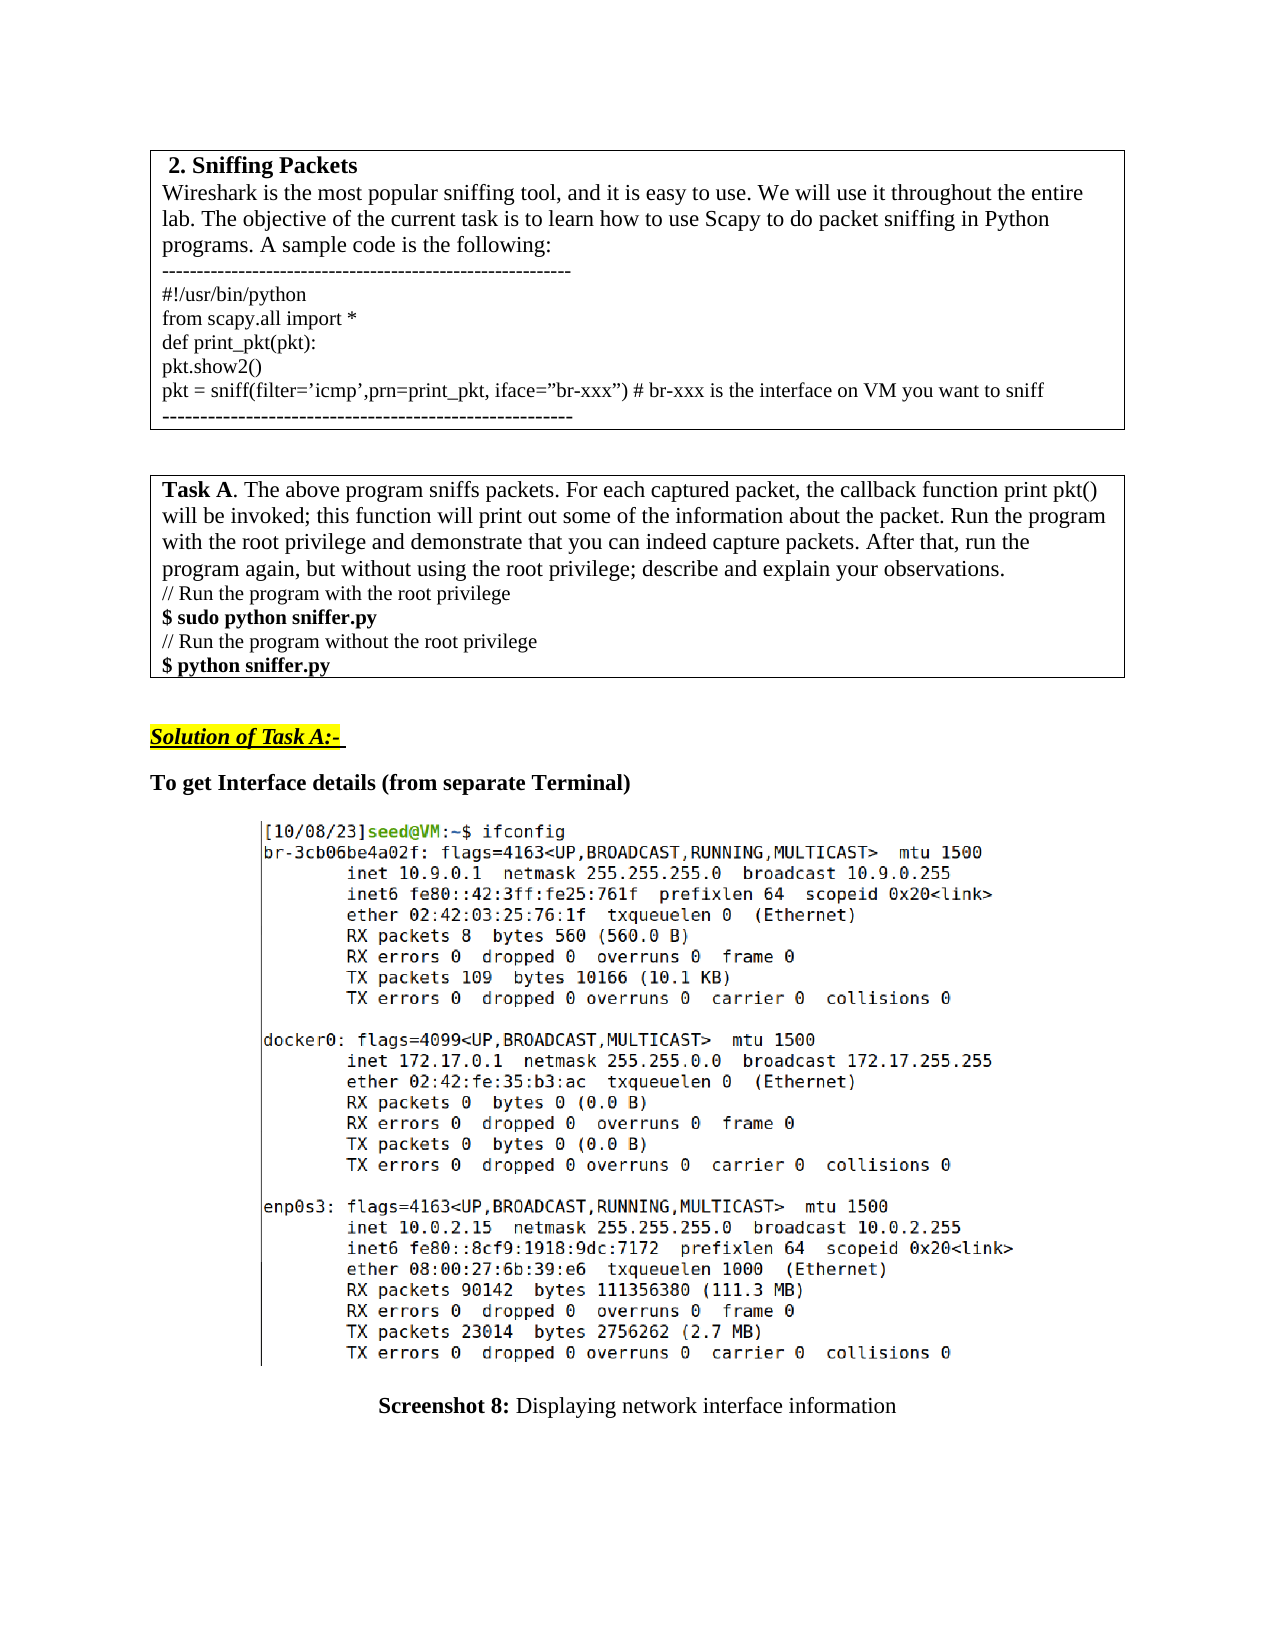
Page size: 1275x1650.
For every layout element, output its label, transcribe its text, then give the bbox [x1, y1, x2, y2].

text Screenshot 8: Displaying network interface information [150, 1392, 1125, 1418]
text To get Interface details (from separate Terminal) [150, 768, 1125, 795]
table_header 2. Sniffing Packets Wireshark is the most popular sniffing tool, and it is easy to use. We will use it throughout the entire lab. The objective of the current task is to learn how to use Scapy to do packet sniffing in Python programs. A sample code is the following: ----------------------------------------------------------- #!/usr/bin/python from scapy.all import * def print_pkt(pkt): pkt.show2() pkt = sniff(filter=’icmp’,prn=print_pkt, iface=”br-xxx”) # br-xxx is the interface on VM you want to sniff ------------------------------------------------------ [151, 151, 1124, 428]
text Solution of Task A:- [150, 723, 1125, 750]
picture [260, 821, 1015, 1366]
table_header Task A. The above program sniffs packets. For each captured packet, the callback function print pkt() will be invoked; this function will print out some of the information about the packet. Run the program with the root privilege and demonstrate that you can indeed capture packets. After that, run the program again, but without using the root privilege; describe and explain your observations. // Run the program with the root privilege $ sudo python sniffer.py // Run the program without the root privilege $ python sniffer.py [151, 476, 1124, 677]
